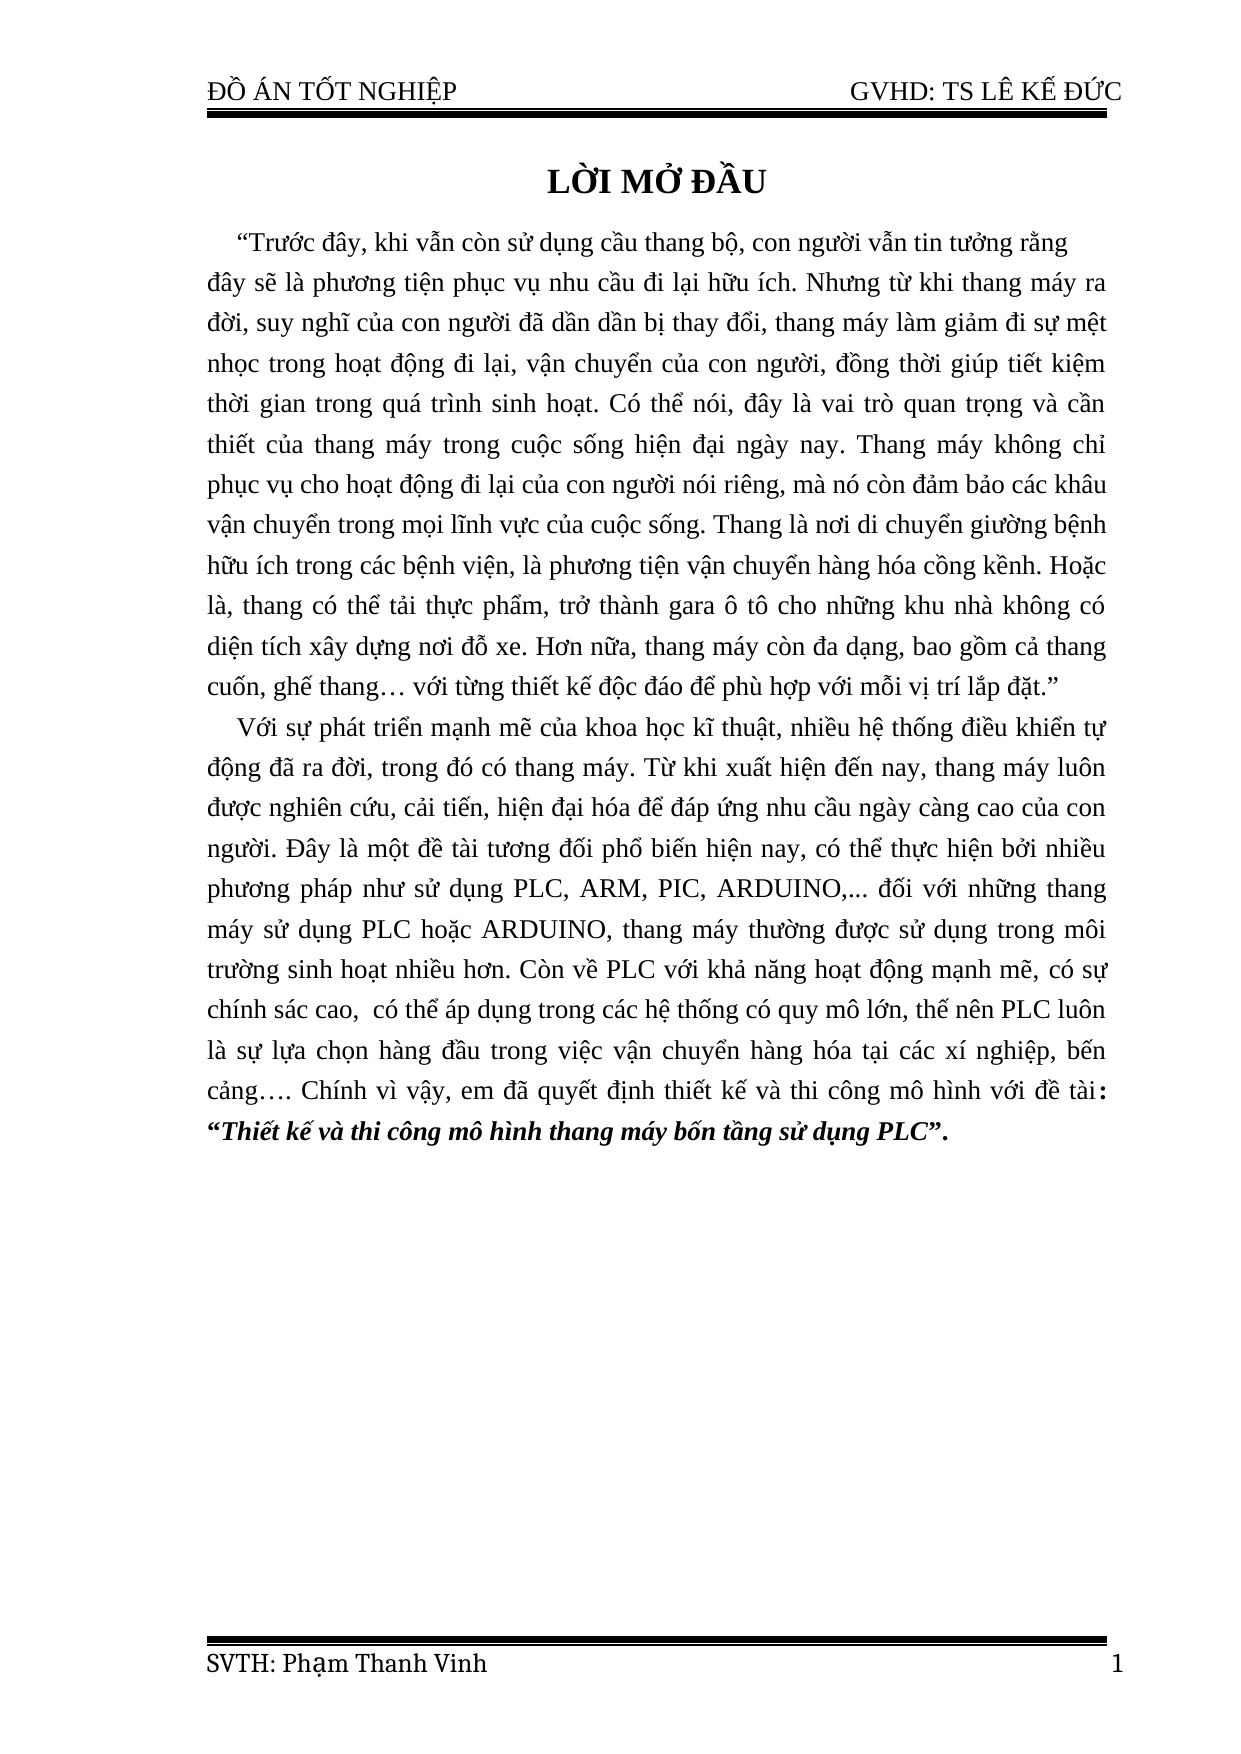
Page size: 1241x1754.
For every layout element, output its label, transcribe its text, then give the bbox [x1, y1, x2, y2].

text LỜI MỞ ĐẦU [207, 160, 1107, 201]
text Với sự phát triển mạnh mẽ của khoa học kĩ thuật, nhiều hệ thống điều khiển tự động đã ra đời, trong đó có thang máy. Từ khi xuất hiện đến nay, thang máy luôn được nghiên cứu, cải tiến, hiện đại hóa để đáp ứng nhu cầu ngày càng cao của con người. Đây là một đề tài tương đối phổ biến hiện nay, có thể thực hiện bởi nhiều phương pháp như sử dụng PLC, ARM, PIC, ARDUINO,... đối với những thang máy sử dụng PLC hoặc ARDUINO, thang máy thường được sử dụng trong môi trường sinh hoạt nhiều hơn. Còn về PLC với khả năng hoạt động mạnh mẽ, có sự chính sác cao, có thể áp dụng trong các hệ thống có quy mô lớn, thế nên PLC luôn là sự lựa chọn hàng đầu trong việc vận chuyển hàng hóa tại các xí nghiệp, bến cảng…. Chính vì vậy, em đã quyết định thiết kế và thi công mô hình với đề tài: “Thiết kế và thi công mô hình thang máy bốn tầng sử dụng PLC”. [207, 711, 1107, 1146]
text “Trước đây, khi vẫn còn sử dụng cầu thang bộ, con người vẫn tin tưởng rằng [207, 226, 1107, 257]
text đây sẽ là phương tiện phục vụ nhu cầu đi lại hữu ích. Nhưng từ khi thang máy ra đời, suy nghĩ của con người đã dần dần bị thay đổi, thang máy làm giảm đi sự mệt nhọc trong hoạt động đi lại, vận chuyển của con người, đồng thời giúp tiết kiệm thời gian trong quá trình sinh hoạt. Có thể nói, đây là vai trò quan trọng và cần thiết của thang máy trong cuộc sống hiện đại ngày nay. Thang máy không chỉ phục vụ cho hoạt động đi lại của con người nói riêng, mà nó còn đảm bảo các khâu vận chuyển trong mọi lĩnh vực của cuộc sống. Thang là nơi di chuyển giường bệnh hữu ích trong các bệnh viện, là phương tiện vận chuyển hàng hóa cồng kềnh. Hoặc là, thang có thể tải thực phẩm, trở thành gara ô tô cho những khu nhà không có diện tích xây dựng nơi đỗ xe. Hơn nữa, thang máy còn đa dạng, bao gồm cả thang cuốn, ghế thang… với từng thiết kế độc đáo để phù hợp với mỗi vị trí lắp đặt.” [207, 266, 1107, 701]
